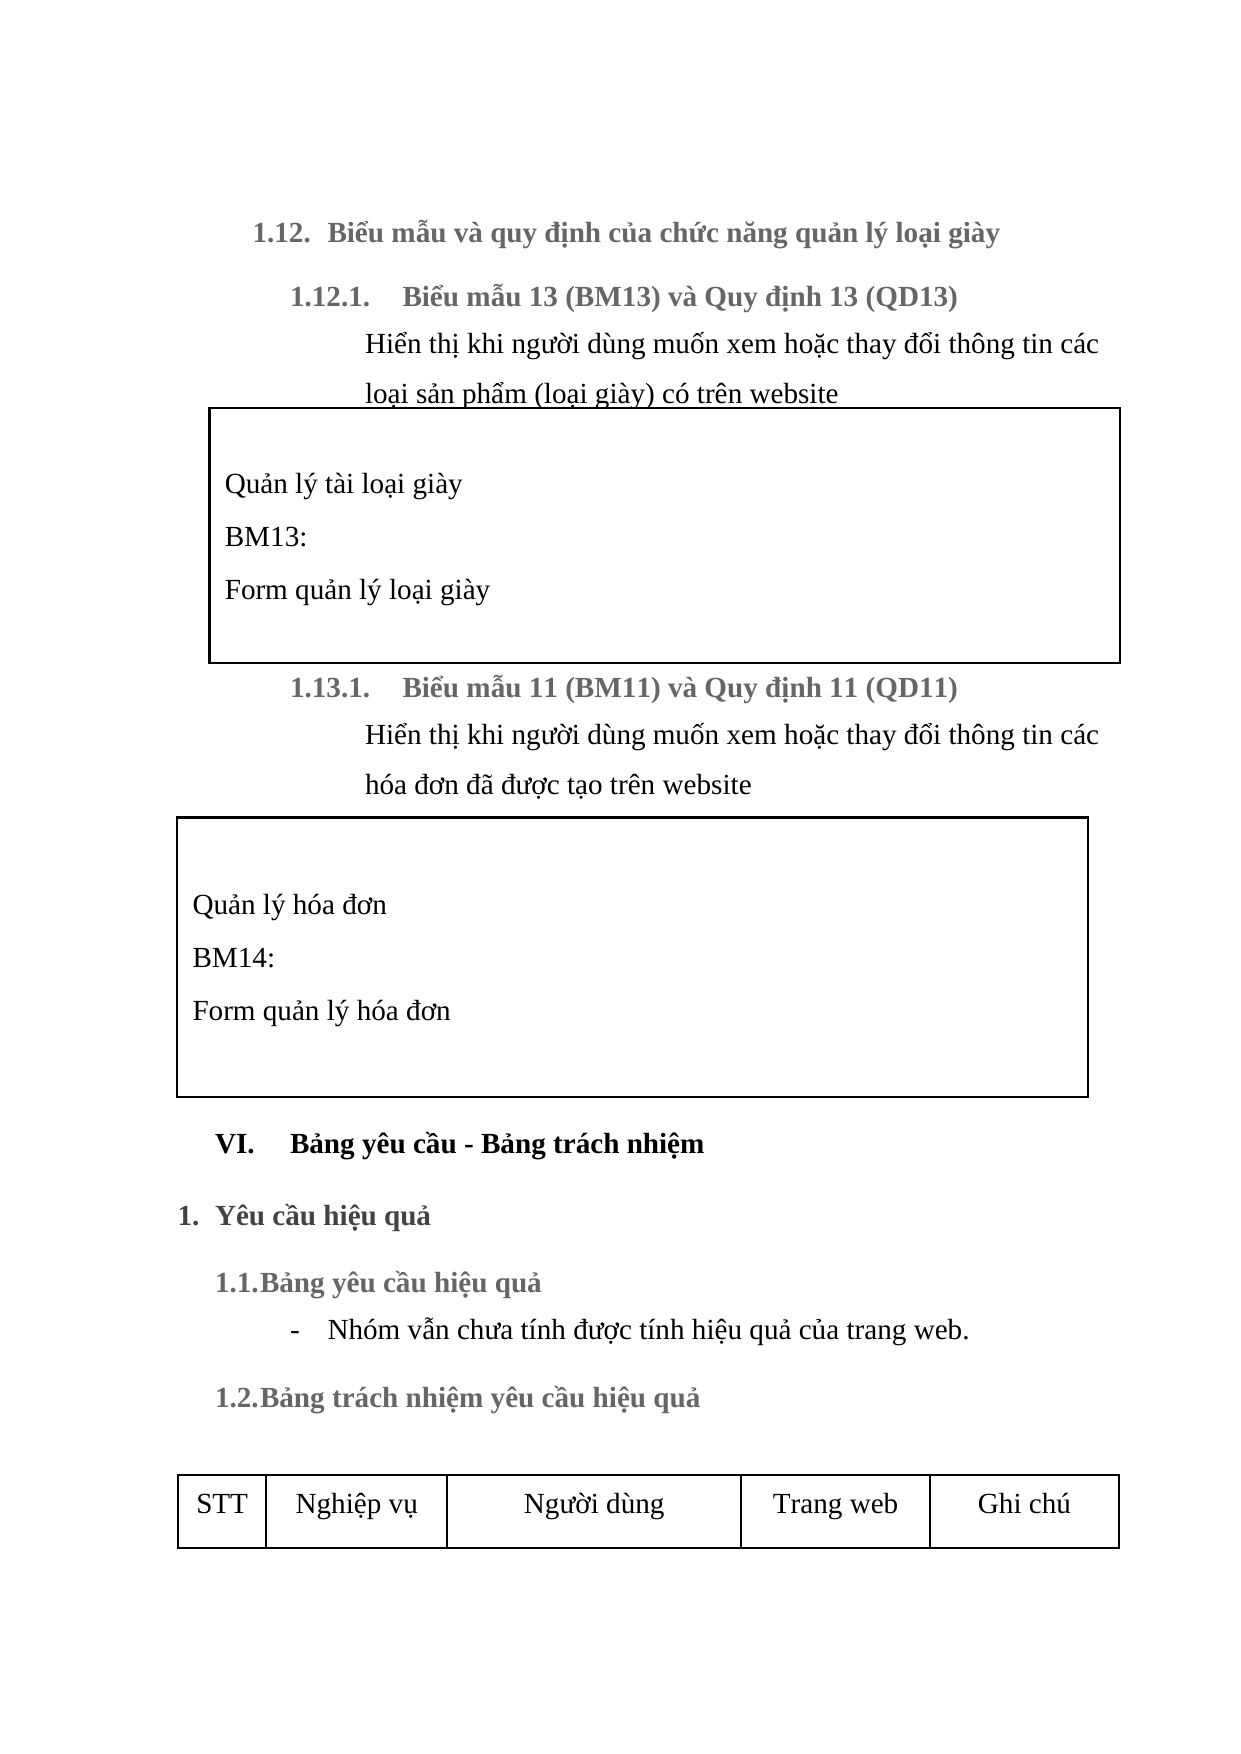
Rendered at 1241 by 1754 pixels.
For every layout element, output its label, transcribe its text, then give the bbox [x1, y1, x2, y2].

table_header Ghi chú [931, 1476, 1118, 1547]
list Hiển thị khi người dùng muốn xem hoặc thay đổi thông tin các hóa đơn đã được tạo trên website [365, 717, 1122, 801]
subtitle Bảng trách nhiệm yêu cầu hiệu quả [215, 1380, 1122, 1413]
table_header Trang web [742, 1476, 929, 1547]
subtitle Biểu mẫu và quy định của chức năng quản lý loại giày [252, 215, 1122, 249]
subtitle Bảng yêu cầu hiệu quả [215, 1265, 1122, 1299]
table_header Người dùng [448, 1476, 740, 1547]
table_header Nghiệp vụ [267, 1476, 446, 1547]
list Hiển thị khi người dùng muốn xem hoặc thay đổi thông tin các loại sản phẩm (loại giày) có trên website [365, 326, 1122, 410]
list Nhóm vẫn chưa tính được tính hiệu quả của trang web. [290, 1312, 1122, 1346]
subtitle Yêu cầu hiệu quả [177, 1198, 1122, 1231]
subtitle Biểu mẫu 11 (BM11) và Quy định 11 (QD11) [290, 670, 1122, 704]
table_header STT [179, 1476, 265, 1547]
subtitle Biểu mẫu 13 (BM13) và Quy định 13 (QD13) [290, 279, 1122, 312]
subtitle Bảng yêu cầu - Bảng trách nhiệm [215, 1126, 1122, 1159]
